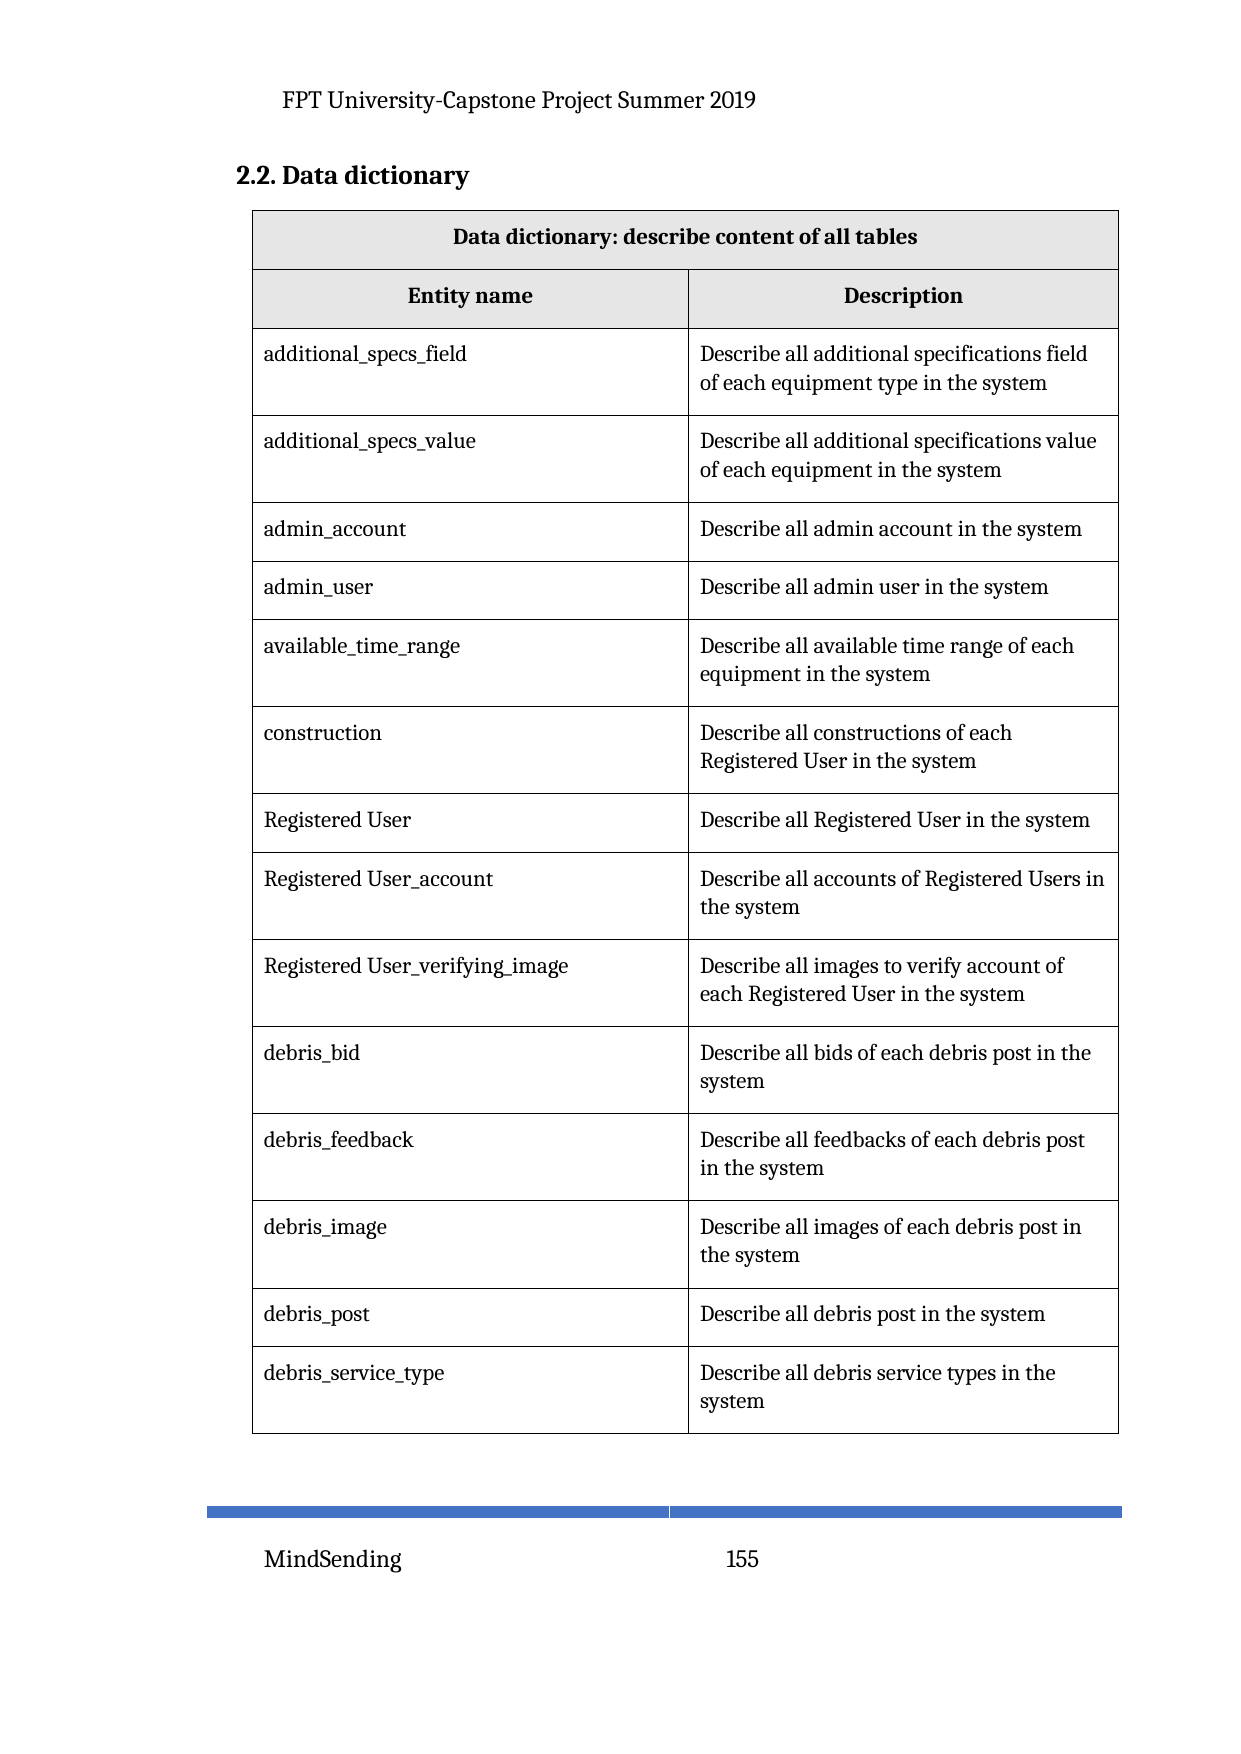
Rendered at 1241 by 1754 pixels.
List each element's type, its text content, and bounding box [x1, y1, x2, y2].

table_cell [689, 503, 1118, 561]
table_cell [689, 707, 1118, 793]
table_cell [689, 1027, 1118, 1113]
subtitle Data dictionary [206, 160, 1122, 191]
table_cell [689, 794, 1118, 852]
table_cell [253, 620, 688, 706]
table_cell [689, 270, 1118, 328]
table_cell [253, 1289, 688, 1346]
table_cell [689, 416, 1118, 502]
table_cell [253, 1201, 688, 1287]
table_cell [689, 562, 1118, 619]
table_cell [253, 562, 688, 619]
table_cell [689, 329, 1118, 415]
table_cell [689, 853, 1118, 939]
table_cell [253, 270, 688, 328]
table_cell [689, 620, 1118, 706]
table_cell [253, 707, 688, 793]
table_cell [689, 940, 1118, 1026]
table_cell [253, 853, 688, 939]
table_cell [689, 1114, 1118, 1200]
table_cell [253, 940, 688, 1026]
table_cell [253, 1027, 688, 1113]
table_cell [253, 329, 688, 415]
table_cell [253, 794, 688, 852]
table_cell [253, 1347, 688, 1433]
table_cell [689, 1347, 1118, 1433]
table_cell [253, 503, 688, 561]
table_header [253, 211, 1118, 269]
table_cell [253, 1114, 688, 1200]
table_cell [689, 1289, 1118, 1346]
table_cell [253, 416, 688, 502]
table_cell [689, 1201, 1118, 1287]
